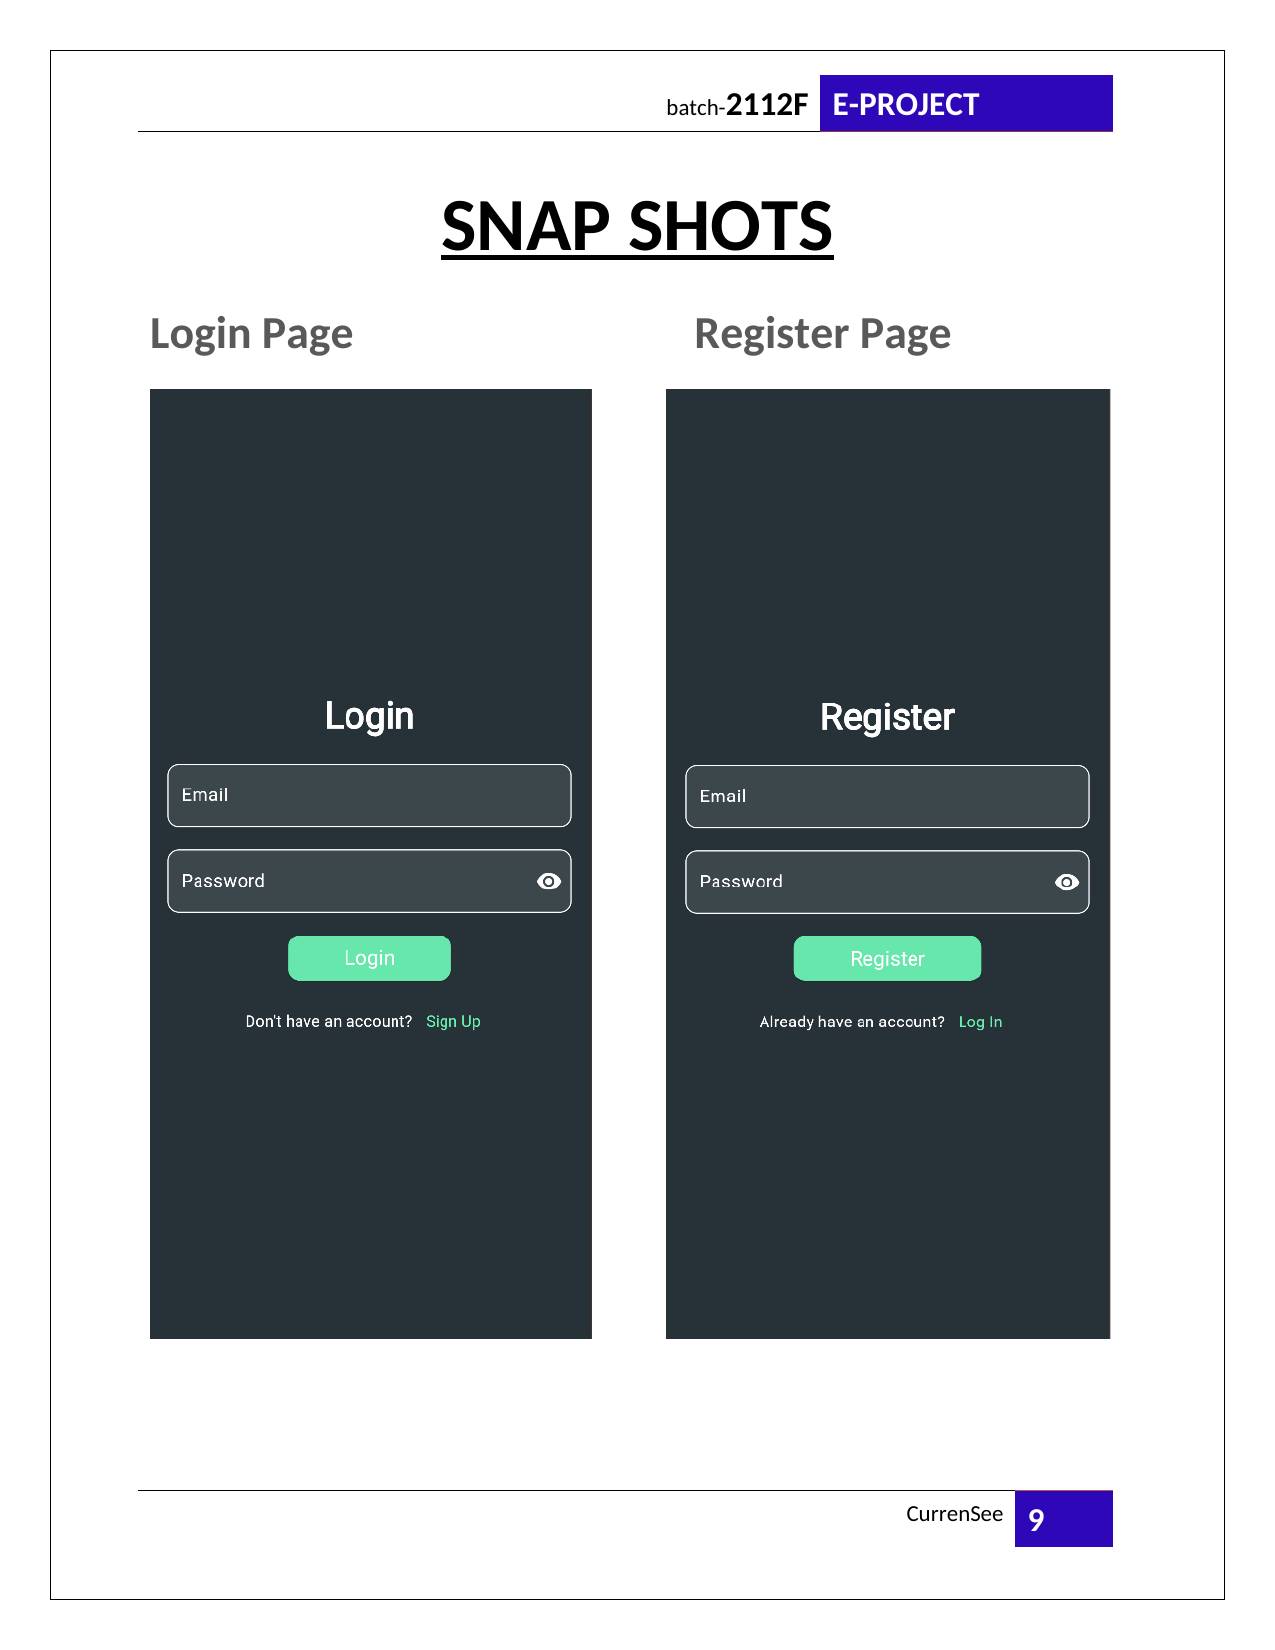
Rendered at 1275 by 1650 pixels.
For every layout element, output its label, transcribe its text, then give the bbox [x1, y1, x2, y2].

text Login Page Register Page [150, 304, 1125, 359]
picture [150, 389, 592, 1339]
picture [666, 389, 1111, 1339]
text SNAP SHOTS [150, 178, 1125, 269]
